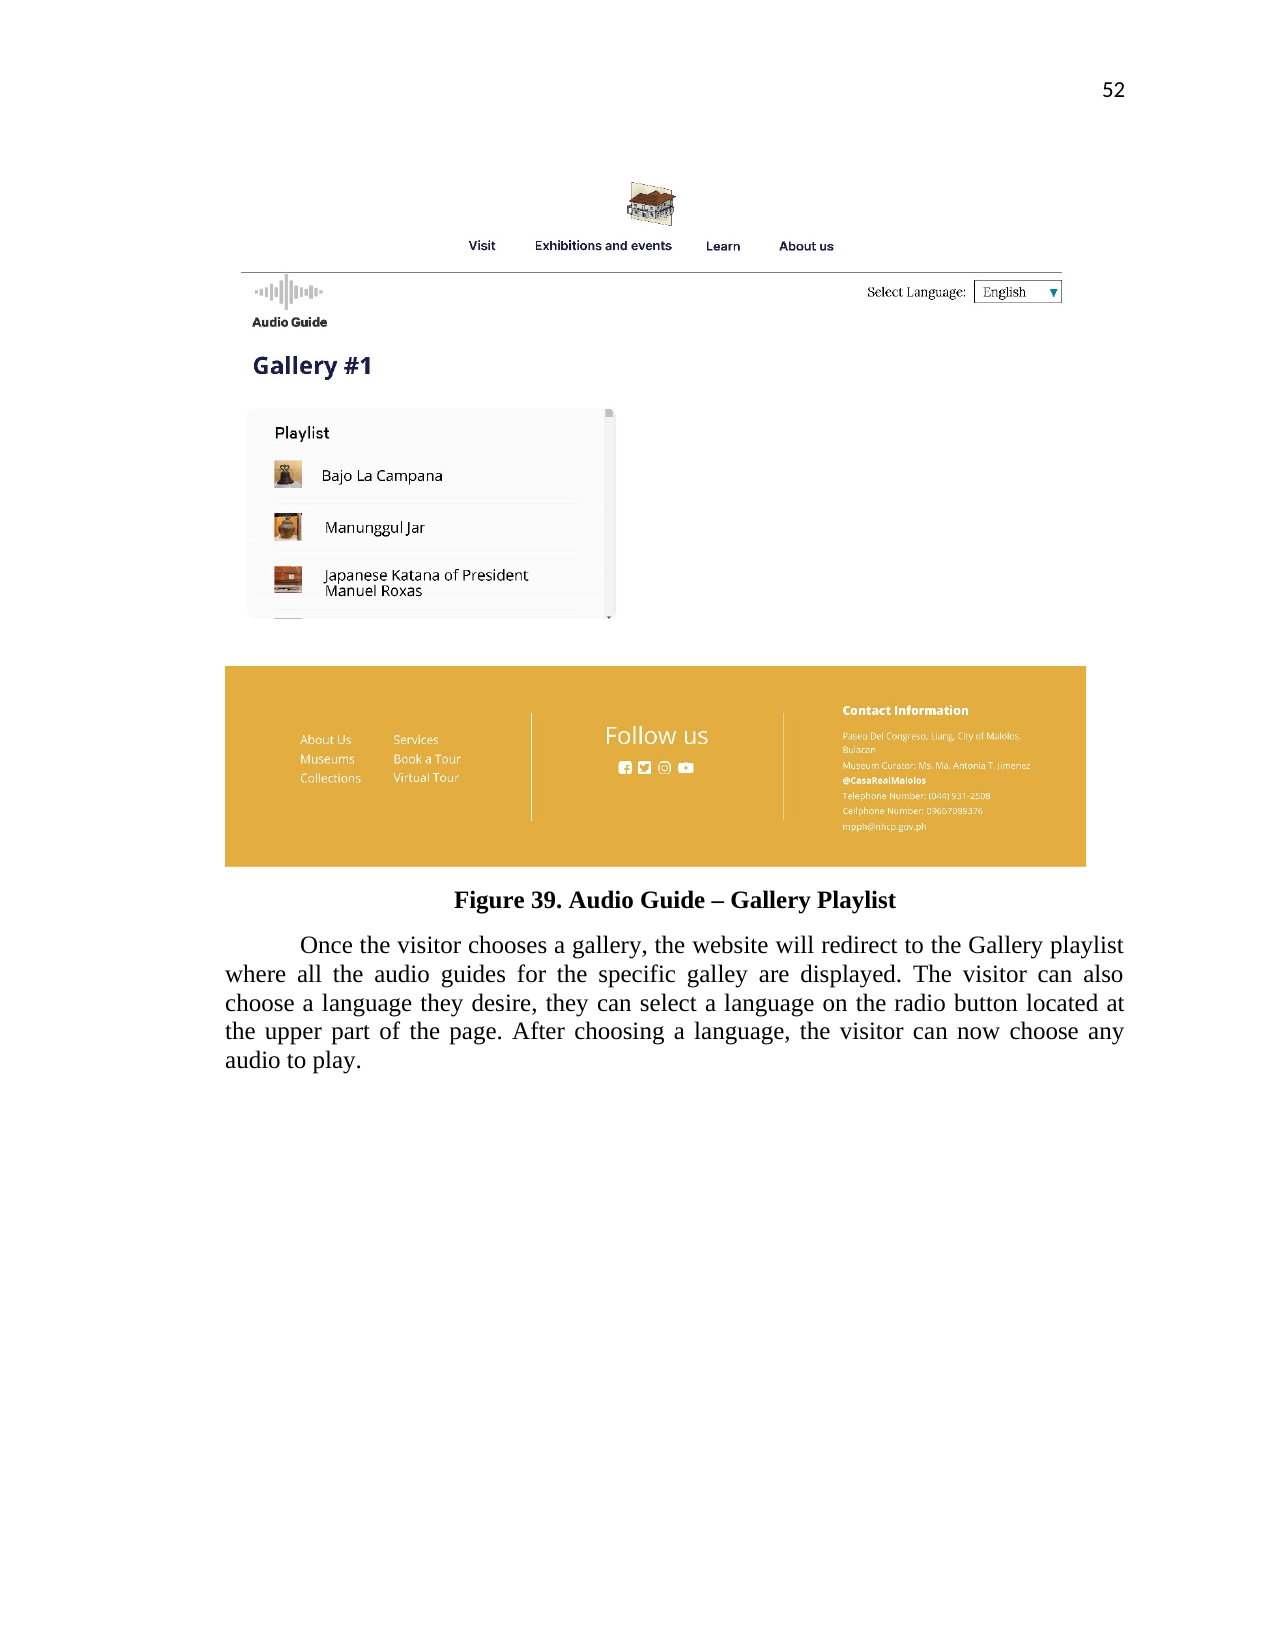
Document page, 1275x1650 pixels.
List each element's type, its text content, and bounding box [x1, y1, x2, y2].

picture [225, 150, 1087, 869]
text Figure 39. Audio Guide – Gallery Playlist [225, 885, 1125, 913]
text Once the visitor chooses a gallery, the website will redirect to the Gallery playlist where all the audio guides for the specific galley are displayed. The visitor can also choose a language they desire, they can select a language on the radio button located at the upper part of the page. After choosing a language, the visitor can now choose any audio to play. [225, 930, 1125, 1074]
